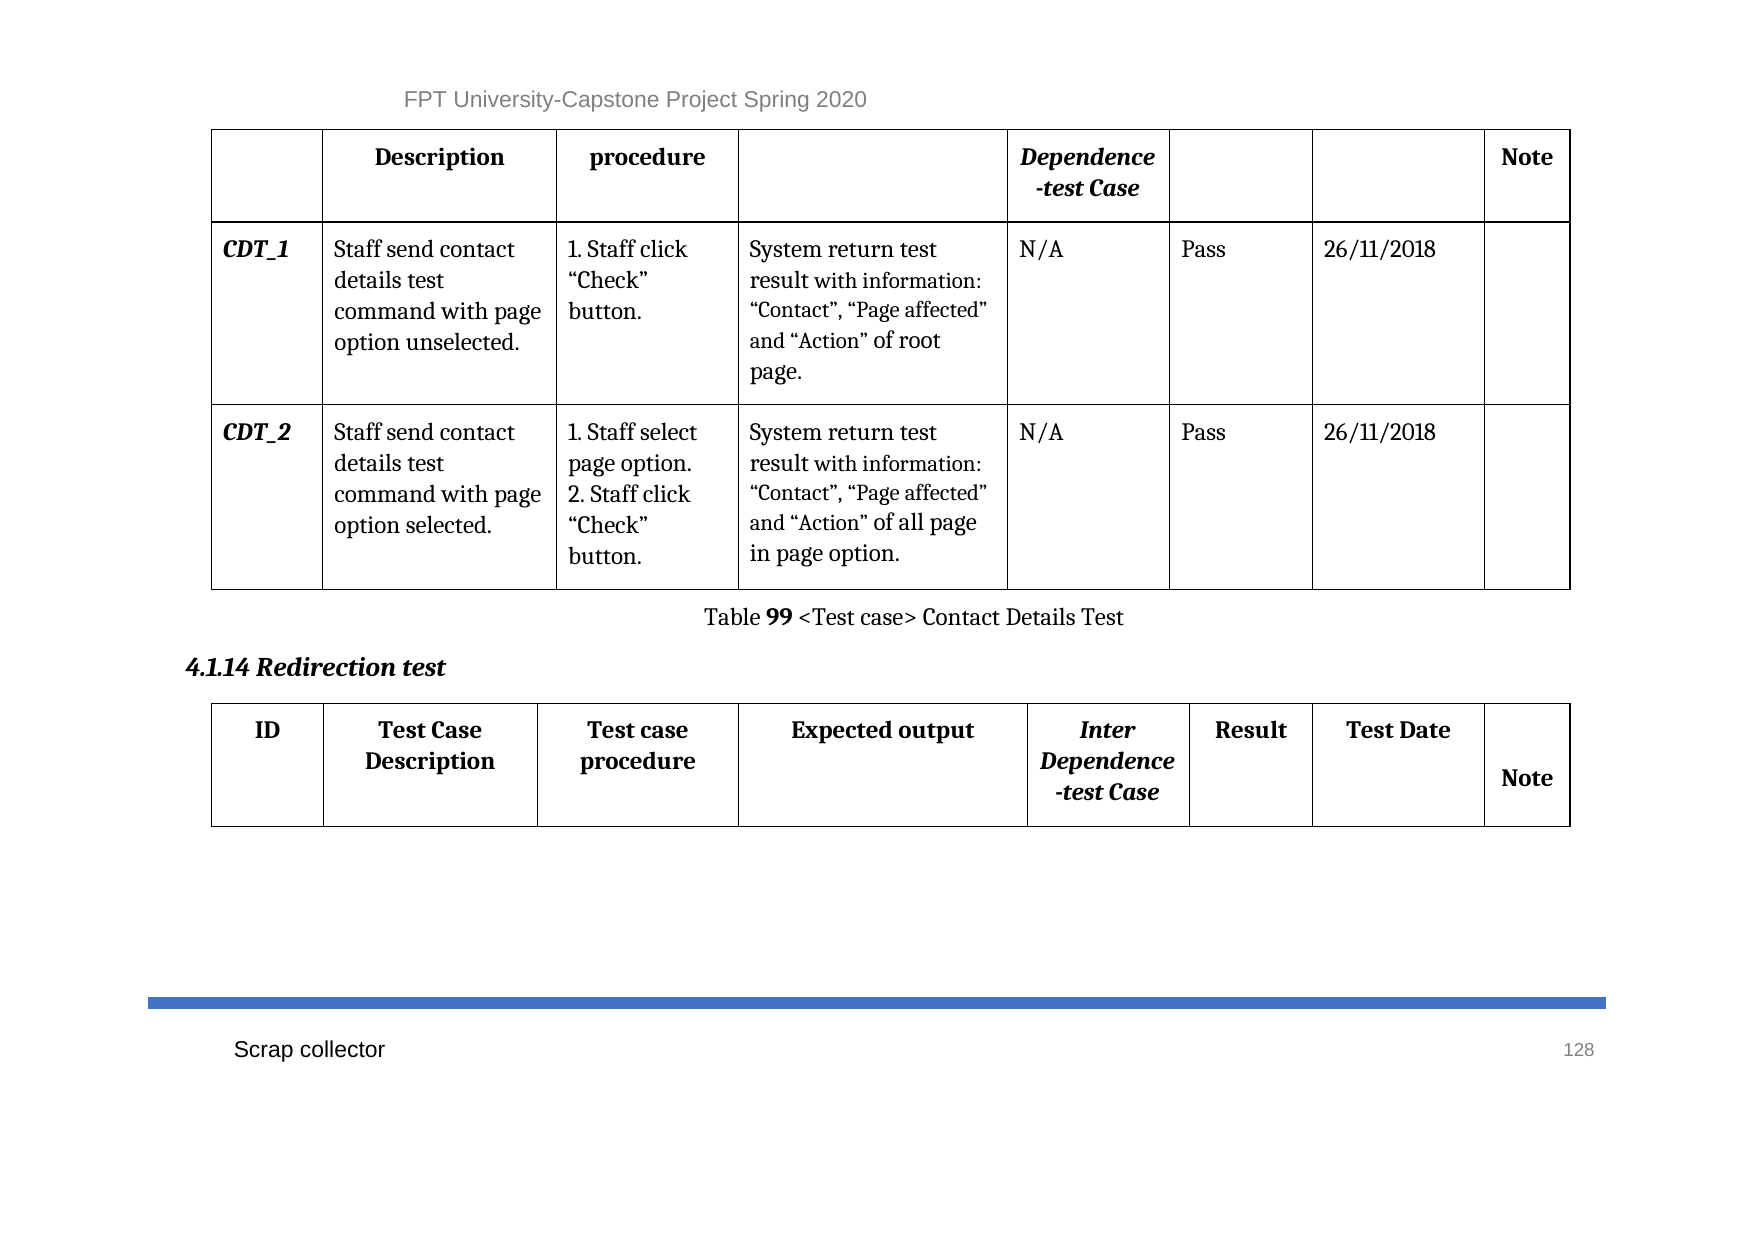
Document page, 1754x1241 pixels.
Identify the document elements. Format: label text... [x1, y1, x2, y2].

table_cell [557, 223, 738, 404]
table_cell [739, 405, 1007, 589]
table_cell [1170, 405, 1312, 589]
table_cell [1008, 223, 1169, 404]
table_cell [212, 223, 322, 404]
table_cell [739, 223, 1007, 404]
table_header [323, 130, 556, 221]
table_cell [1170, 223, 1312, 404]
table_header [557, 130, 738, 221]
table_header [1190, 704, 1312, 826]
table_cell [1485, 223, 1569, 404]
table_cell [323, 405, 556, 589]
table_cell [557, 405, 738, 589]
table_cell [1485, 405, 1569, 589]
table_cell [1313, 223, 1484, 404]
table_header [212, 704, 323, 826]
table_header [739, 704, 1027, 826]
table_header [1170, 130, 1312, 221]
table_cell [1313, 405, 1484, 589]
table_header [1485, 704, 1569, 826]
text 4.1.14 Redirection test [185, 652, 1606, 683]
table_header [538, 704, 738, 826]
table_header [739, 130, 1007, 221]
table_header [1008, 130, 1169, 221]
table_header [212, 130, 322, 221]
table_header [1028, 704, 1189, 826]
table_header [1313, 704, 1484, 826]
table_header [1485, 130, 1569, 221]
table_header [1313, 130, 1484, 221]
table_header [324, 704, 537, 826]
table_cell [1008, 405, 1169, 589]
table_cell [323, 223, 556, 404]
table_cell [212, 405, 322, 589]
